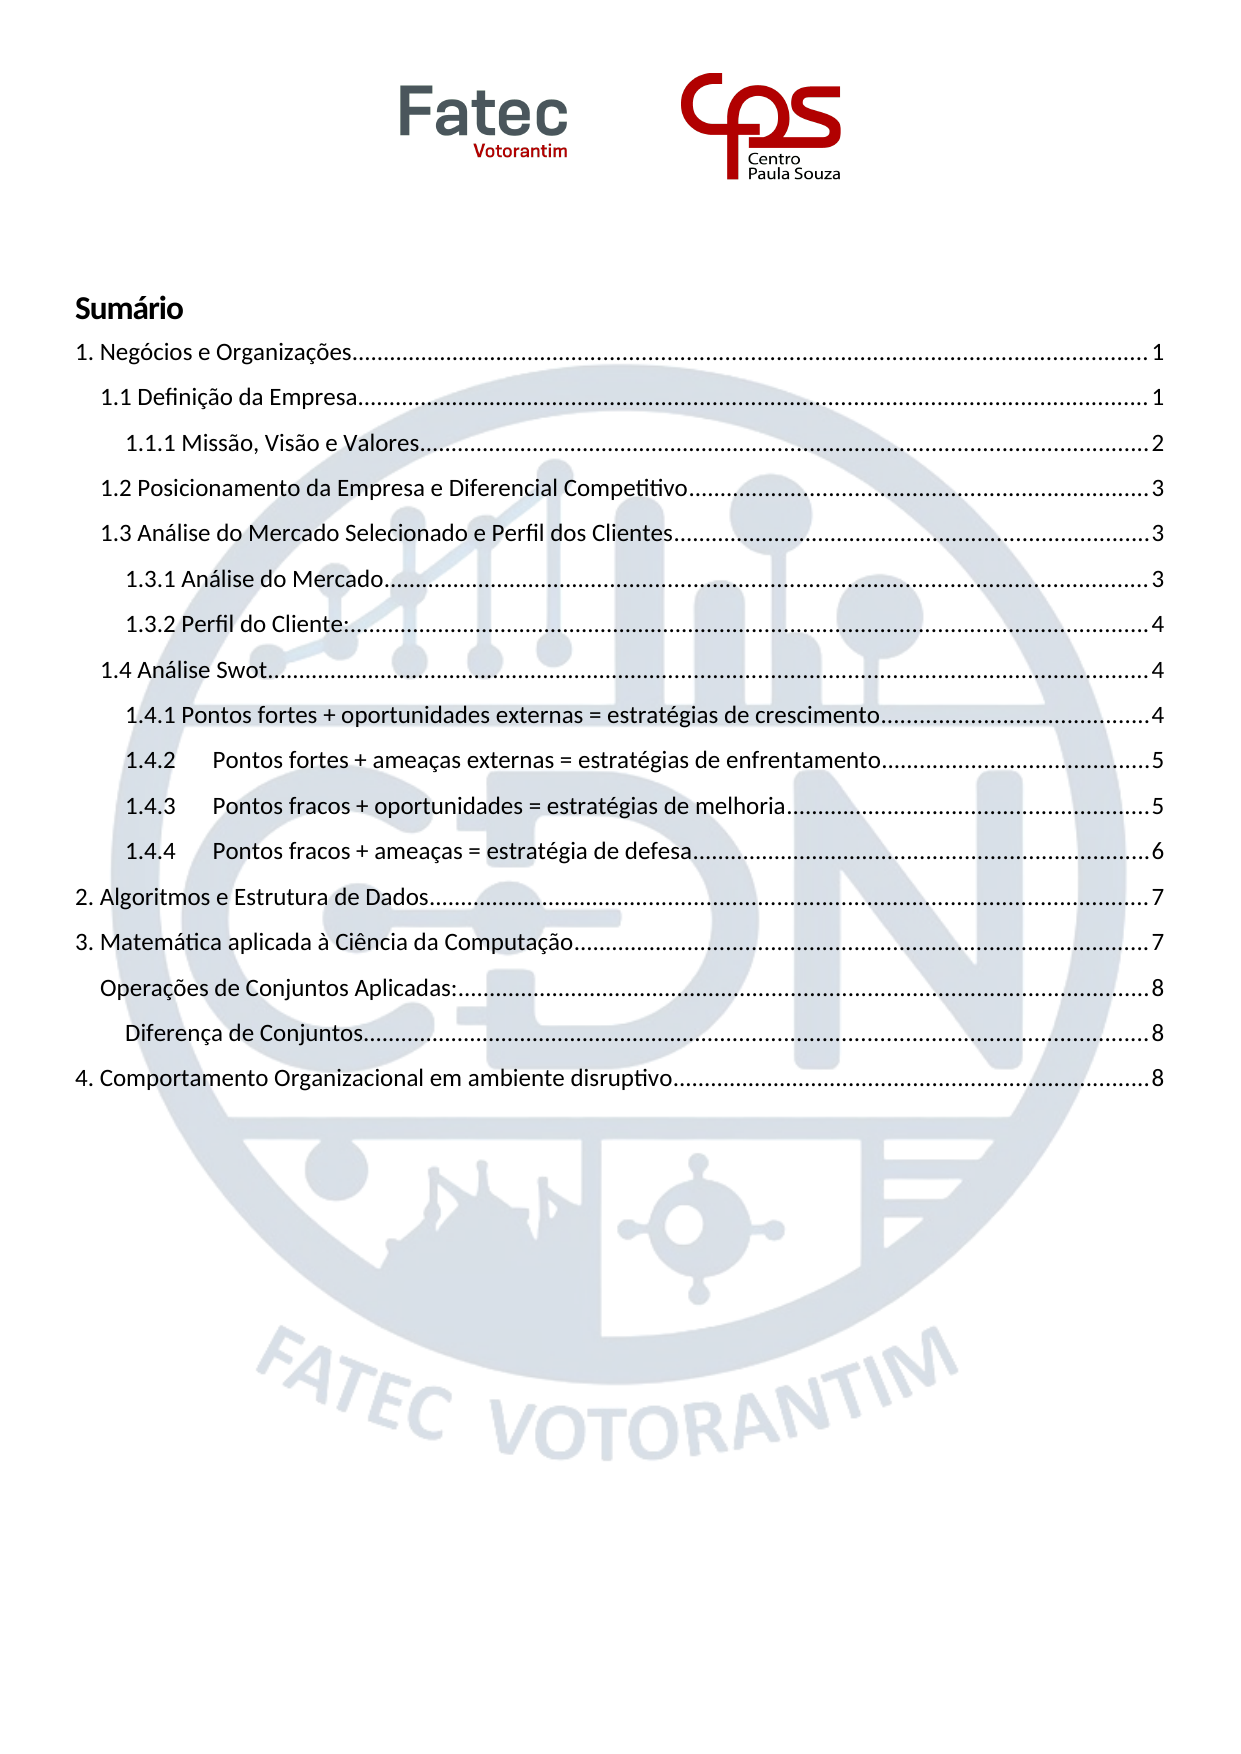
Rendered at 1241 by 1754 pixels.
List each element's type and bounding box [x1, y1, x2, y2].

picture [399, 73, 841, 190]
